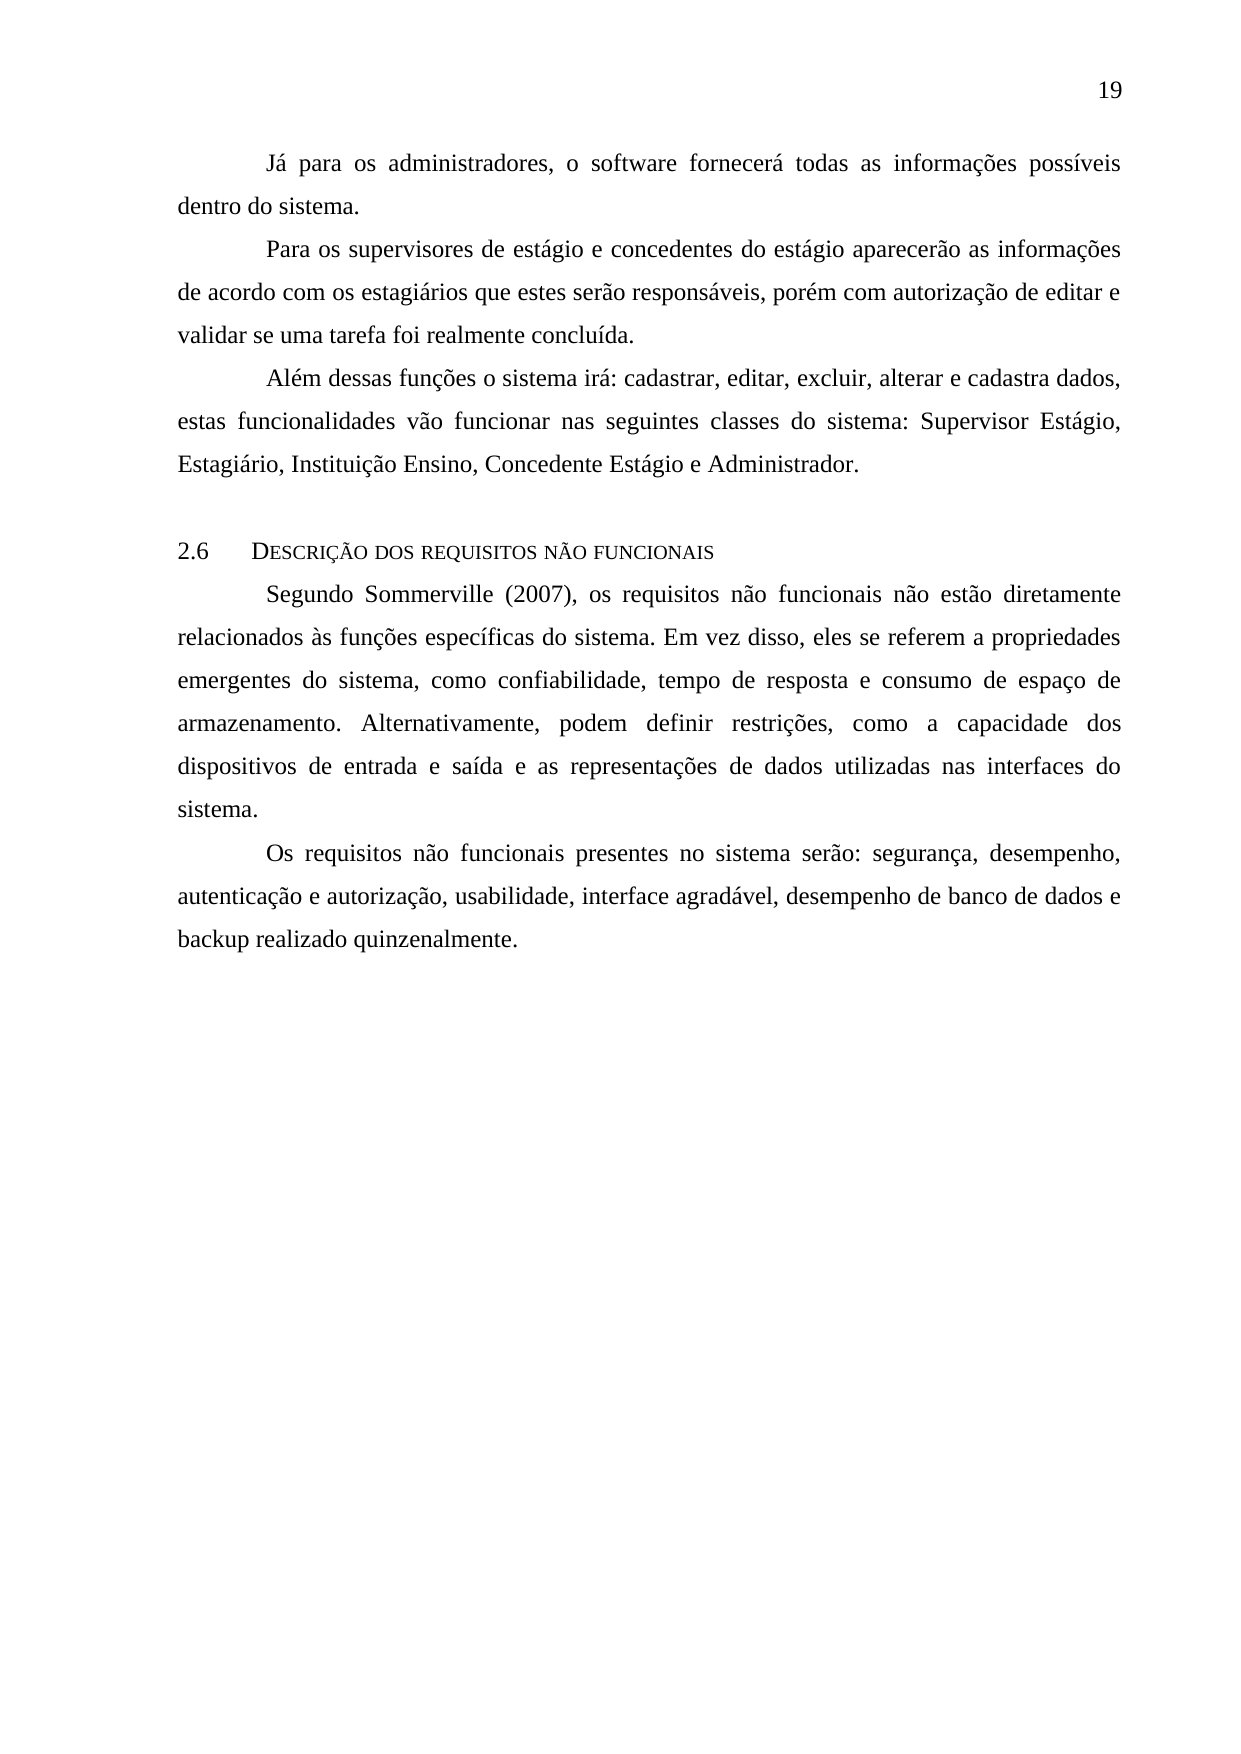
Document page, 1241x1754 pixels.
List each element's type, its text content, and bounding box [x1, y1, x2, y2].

text Segundo Sommerville (2007), os requisitos não funcionais não estão diretamente relacionados às funções específicas do sistema. Em vez disso, eles se referem a propriedades emergentes do sistema, como confiabilidade, tempo de resposta e consumo de espaço de armazenamento. Alternativamente, podem definir restrições, como a capacidade dos dispositivos de entrada e saída e as representações de dados utilizadas nas interfaces do sistema. [177, 579, 1122, 823]
text Já para os administradores, o software fornecerá todas as informações possíveis dentro do sistema. [177, 148, 1122, 219]
text Além dessas funções o sistema irá: cadastrar, editar, excluir, alterar e cadastra dados, estas funcionalidades vão funcionar nas seguintes classes do sistema: Supervisor Estágio, Estagiário, Instituição Ensino, Concedente Estágio e Administrador. [177, 363, 1122, 478]
text Para os supervisores de estágio e concedentes do estágio aparecerão as informações de acordo com os estagiários que estes serão responsáveis, porém com autorização de editar e validar se uma tarefa foi realmente concluída. [177, 234, 1122, 349]
text Os requisitos não funcionais presentes no sistema serão: segurança, desempenho, autenticação e autorização, usabilidade, interface agradável, desempenho de banco de dados e backup realizado quinzenalmente. [177, 838, 1122, 953]
subtitle Descrição dos requisitos não funcionais [177, 536, 1122, 564]
